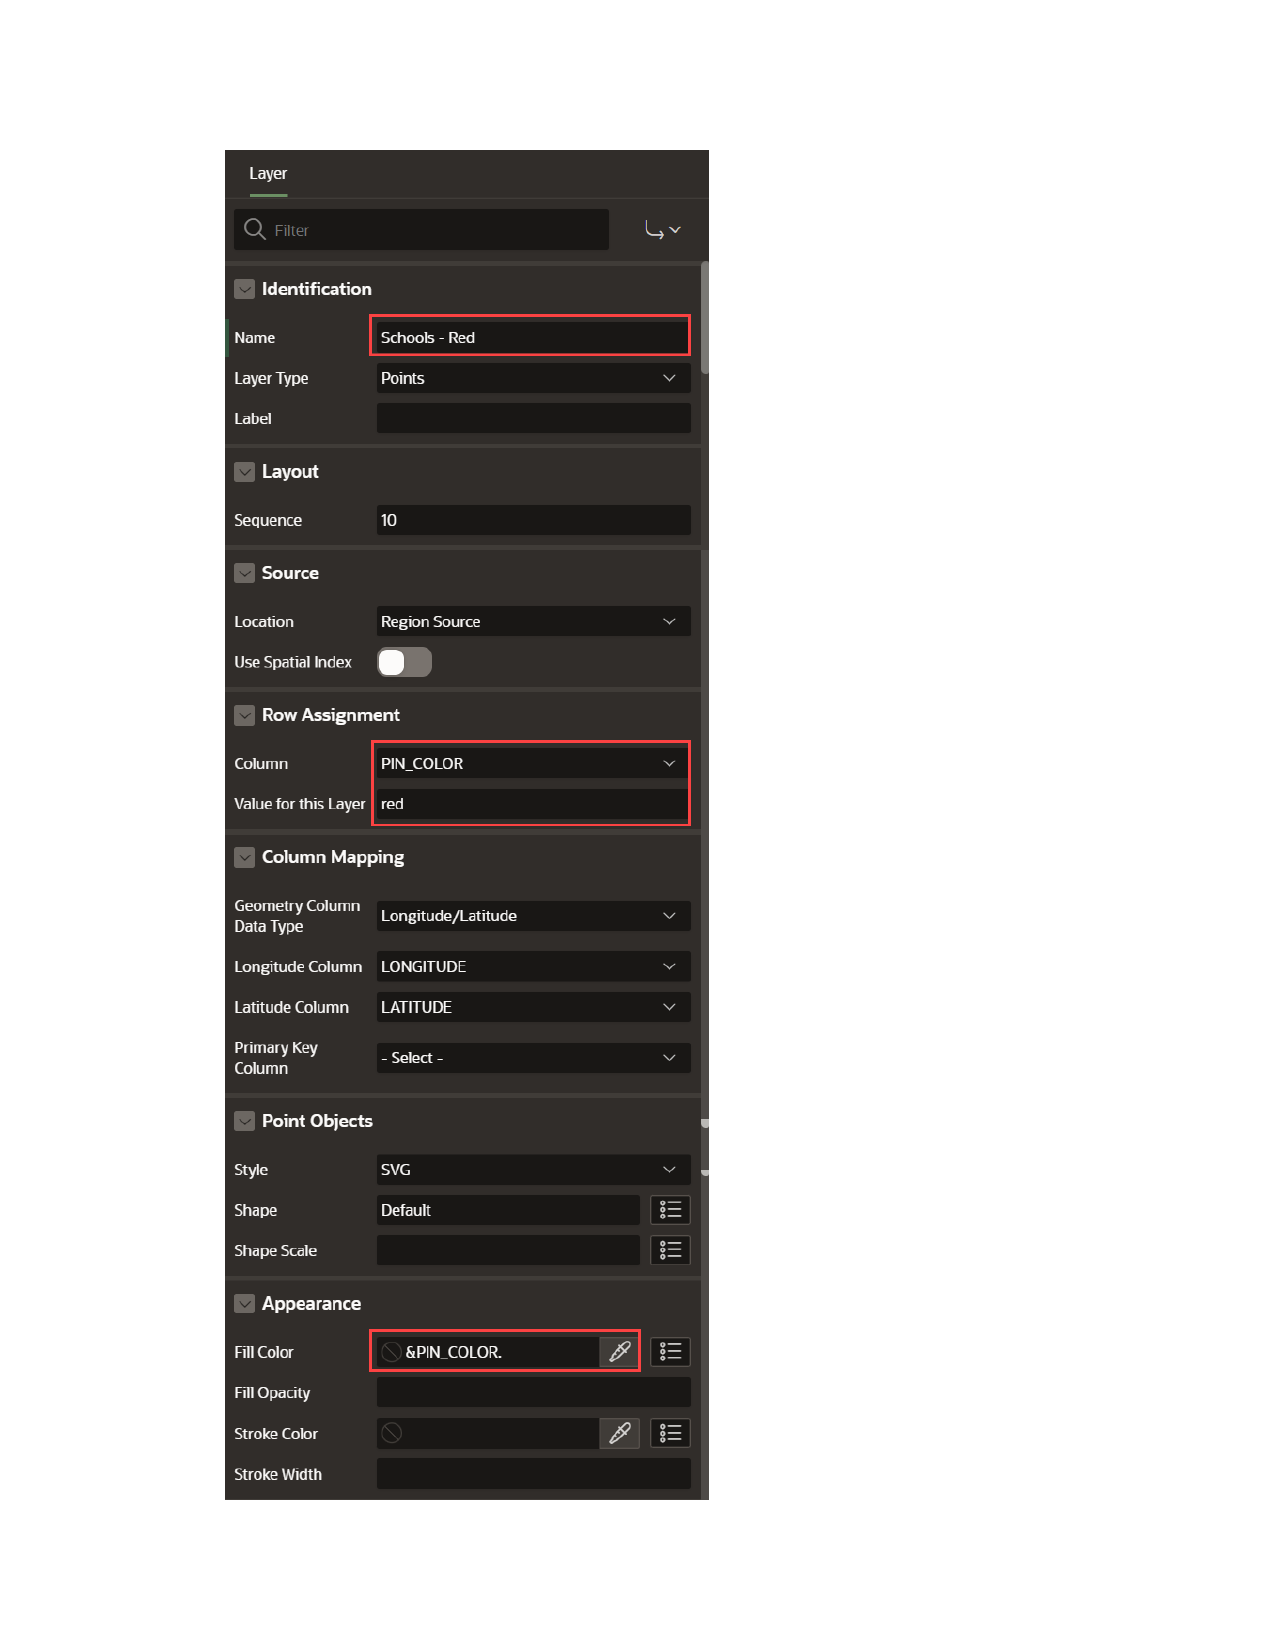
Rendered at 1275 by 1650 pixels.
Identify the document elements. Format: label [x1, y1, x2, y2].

picture [225, 150, 709, 1500]
